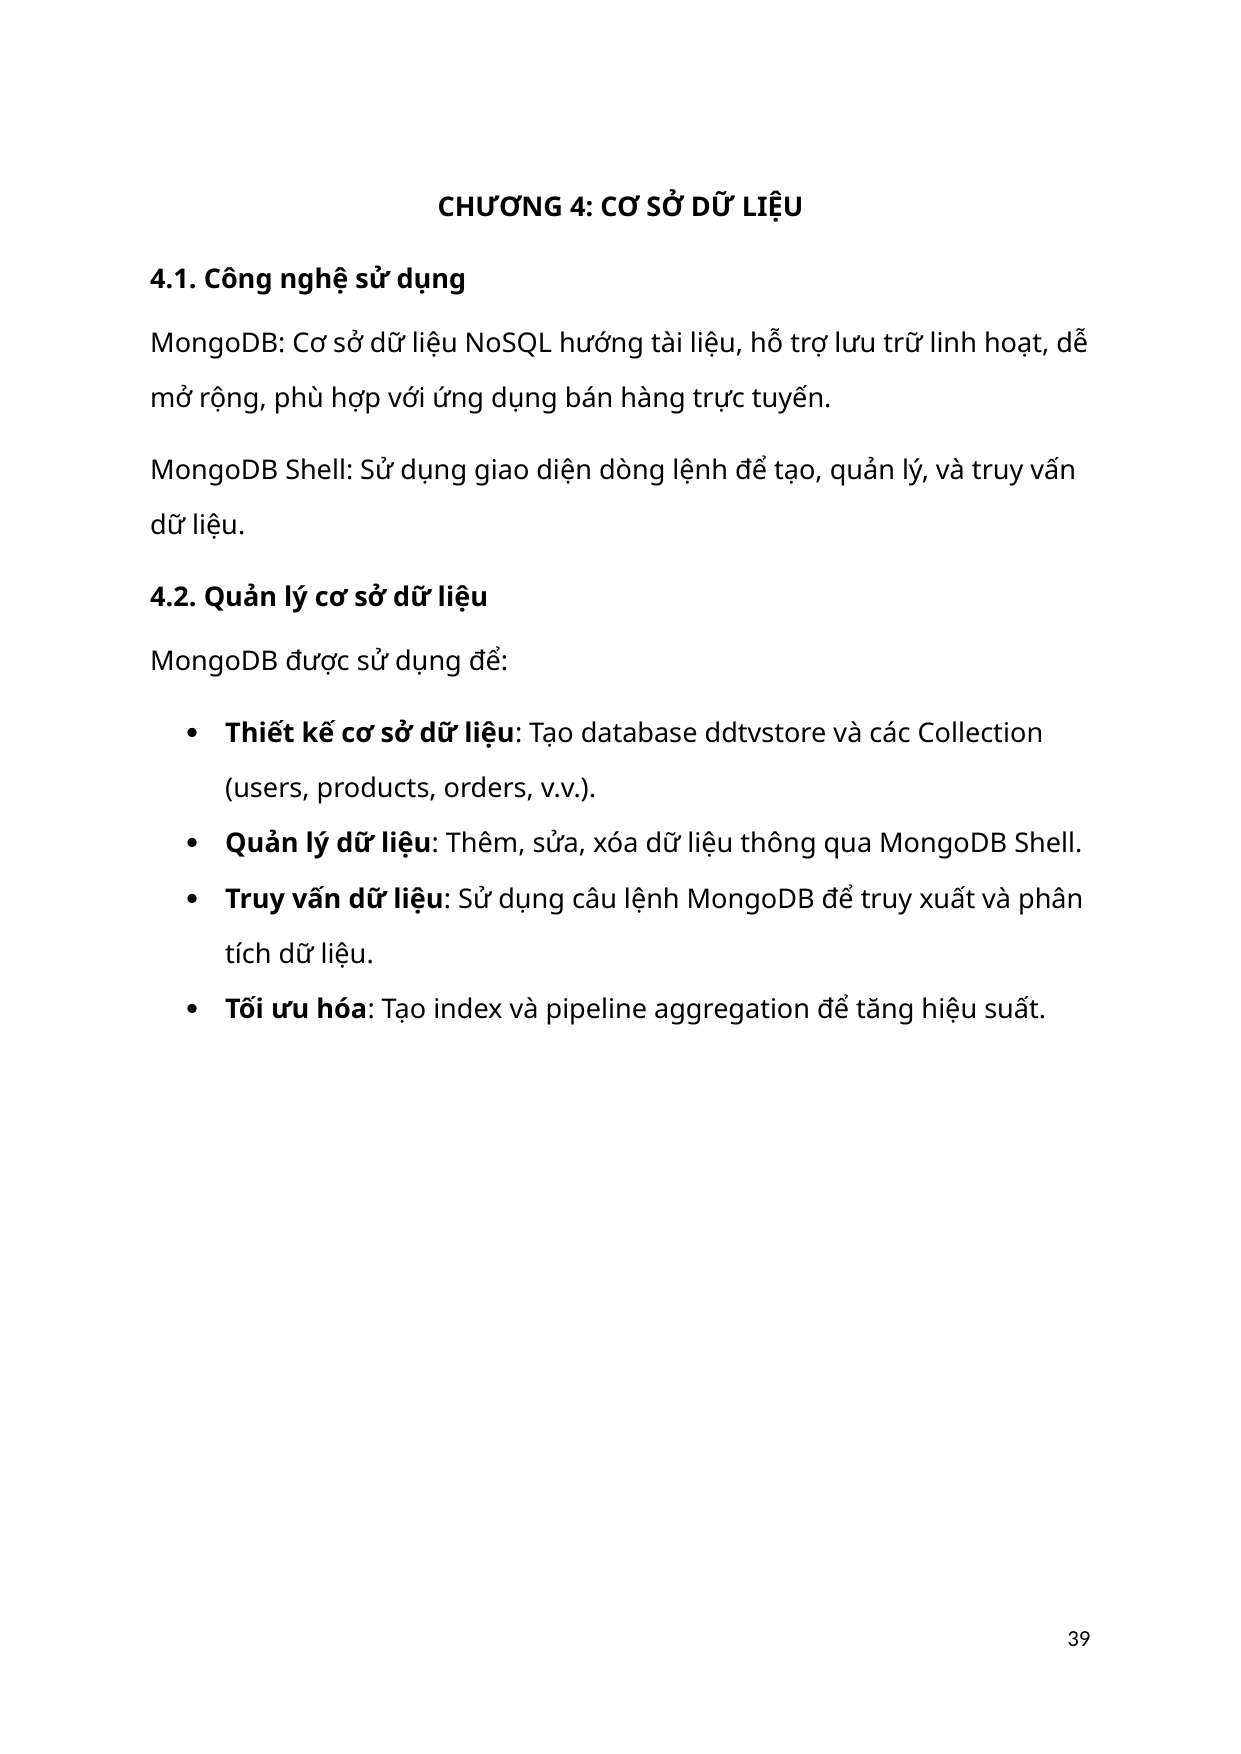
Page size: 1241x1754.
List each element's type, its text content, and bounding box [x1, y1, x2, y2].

subtitle CƠ SỞ DỮ LIỆU [150, 187, 1090, 224]
list Tối ưu hóa: Tạo index và pipeline aggregation để tăng hiệu suất. [187, 990, 1090, 1027]
list Quản lý dữ liệu: Thêm, sửa, xóa dữ liệu thông qua MongoDB Shell. [187, 824, 1090, 861]
list Truy vấn dữ liệu: Sử dụng câu lệnh MongoDB để truy xuất và phân tích dữ liệu. [187, 879, 1090, 971]
subtitle Quản lý cơ sở dữ liệu [150, 578, 1090, 614]
subtitle Công nghệ sử dụng [150, 259, 1090, 296]
text MongoDB được sử dụng để: [150, 641, 1090, 678]
list Thiết kế cơ sở dữ liệu: Tạo database ddtvstore và các Collection (users, products, orders, v.v.). [187, 713, 1090, 806]
text MongoDB Shell: Sử dụng giao diện dòng lệnh để tạo, quản lý, và truy vấn dữ liệu. [150, 450, 1090, 543]
text MongoDB: Cơ sở dữ liệu NoSQL hướng tài liệu, hỗ trợ lưu trữ linh hoạt, dễ mở rộng, phù hợp với ứng dụng bán hàng trực tuyến. [150, 323, 1090, 415]
